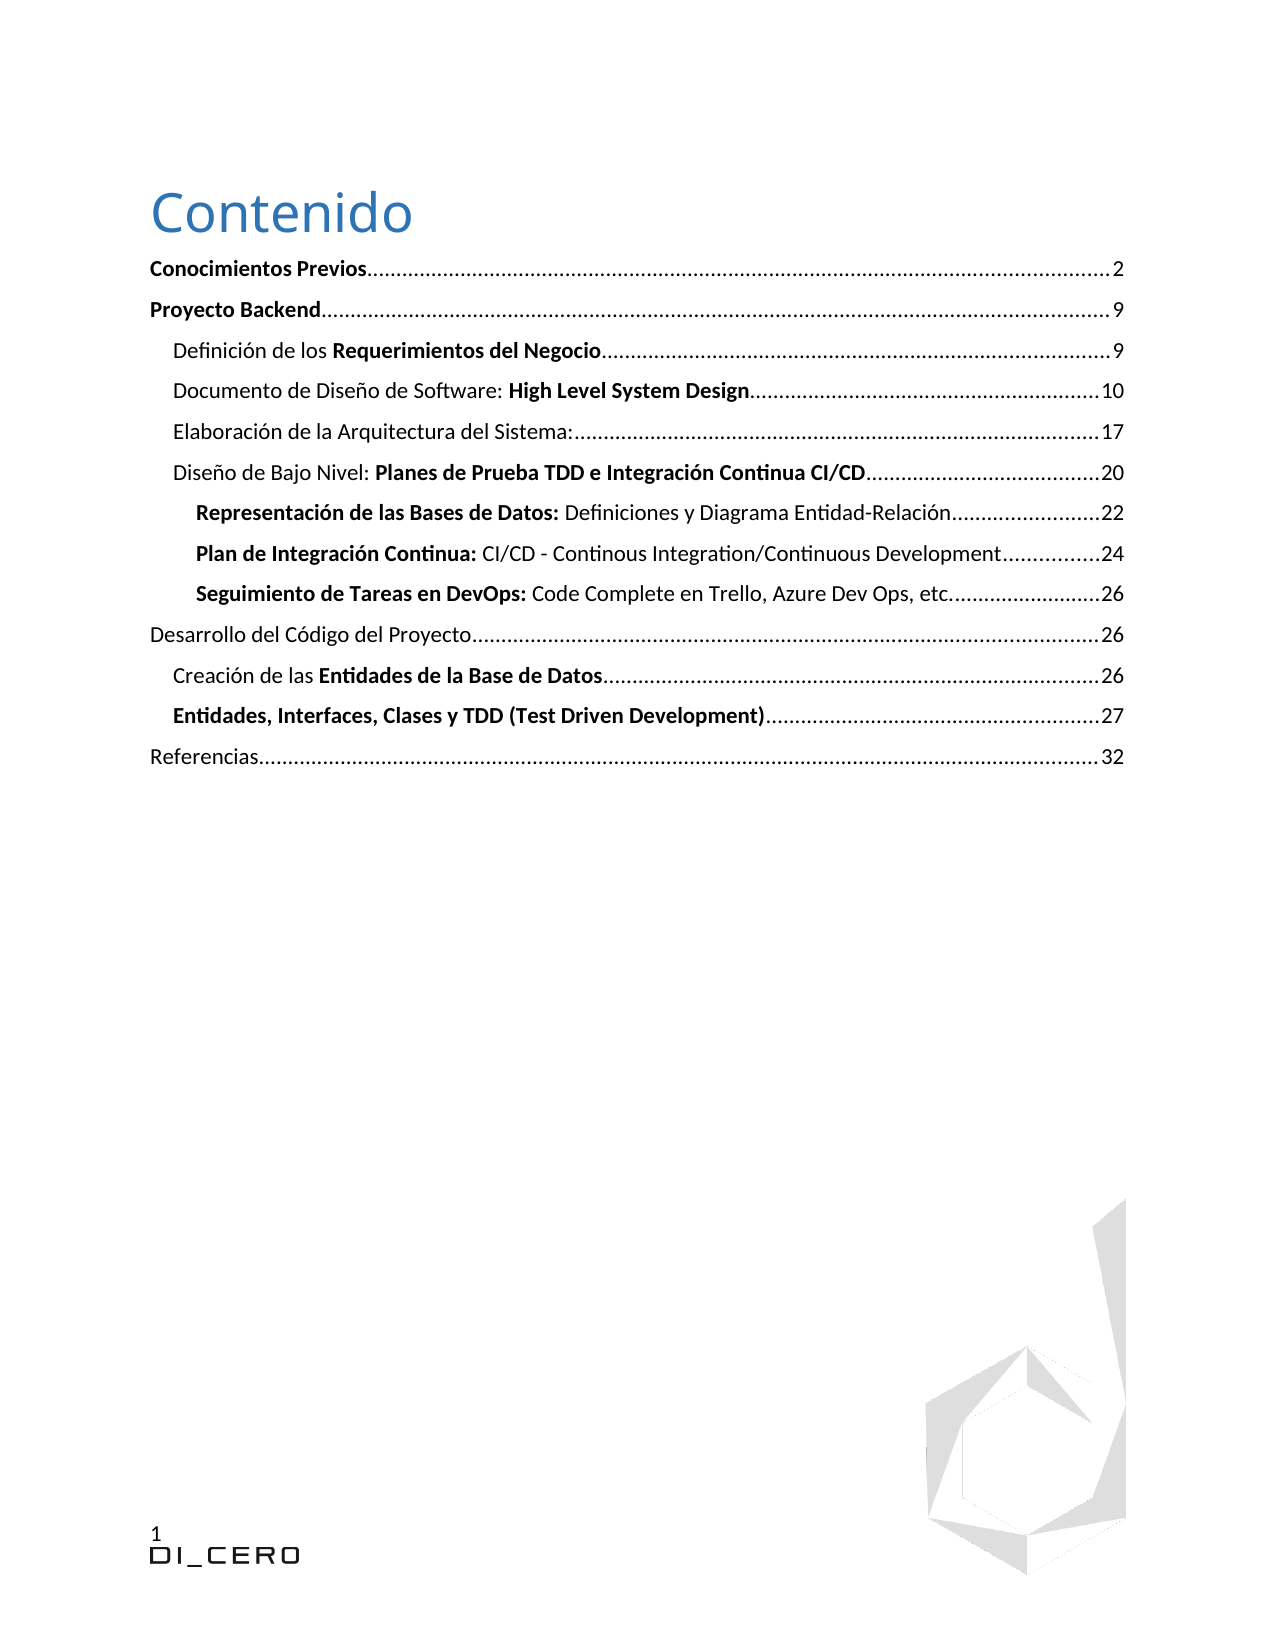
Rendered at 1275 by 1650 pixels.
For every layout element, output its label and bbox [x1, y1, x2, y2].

picture [925, 1198, 1126, 1575]
picture [150, 1547, 299, 1567]
